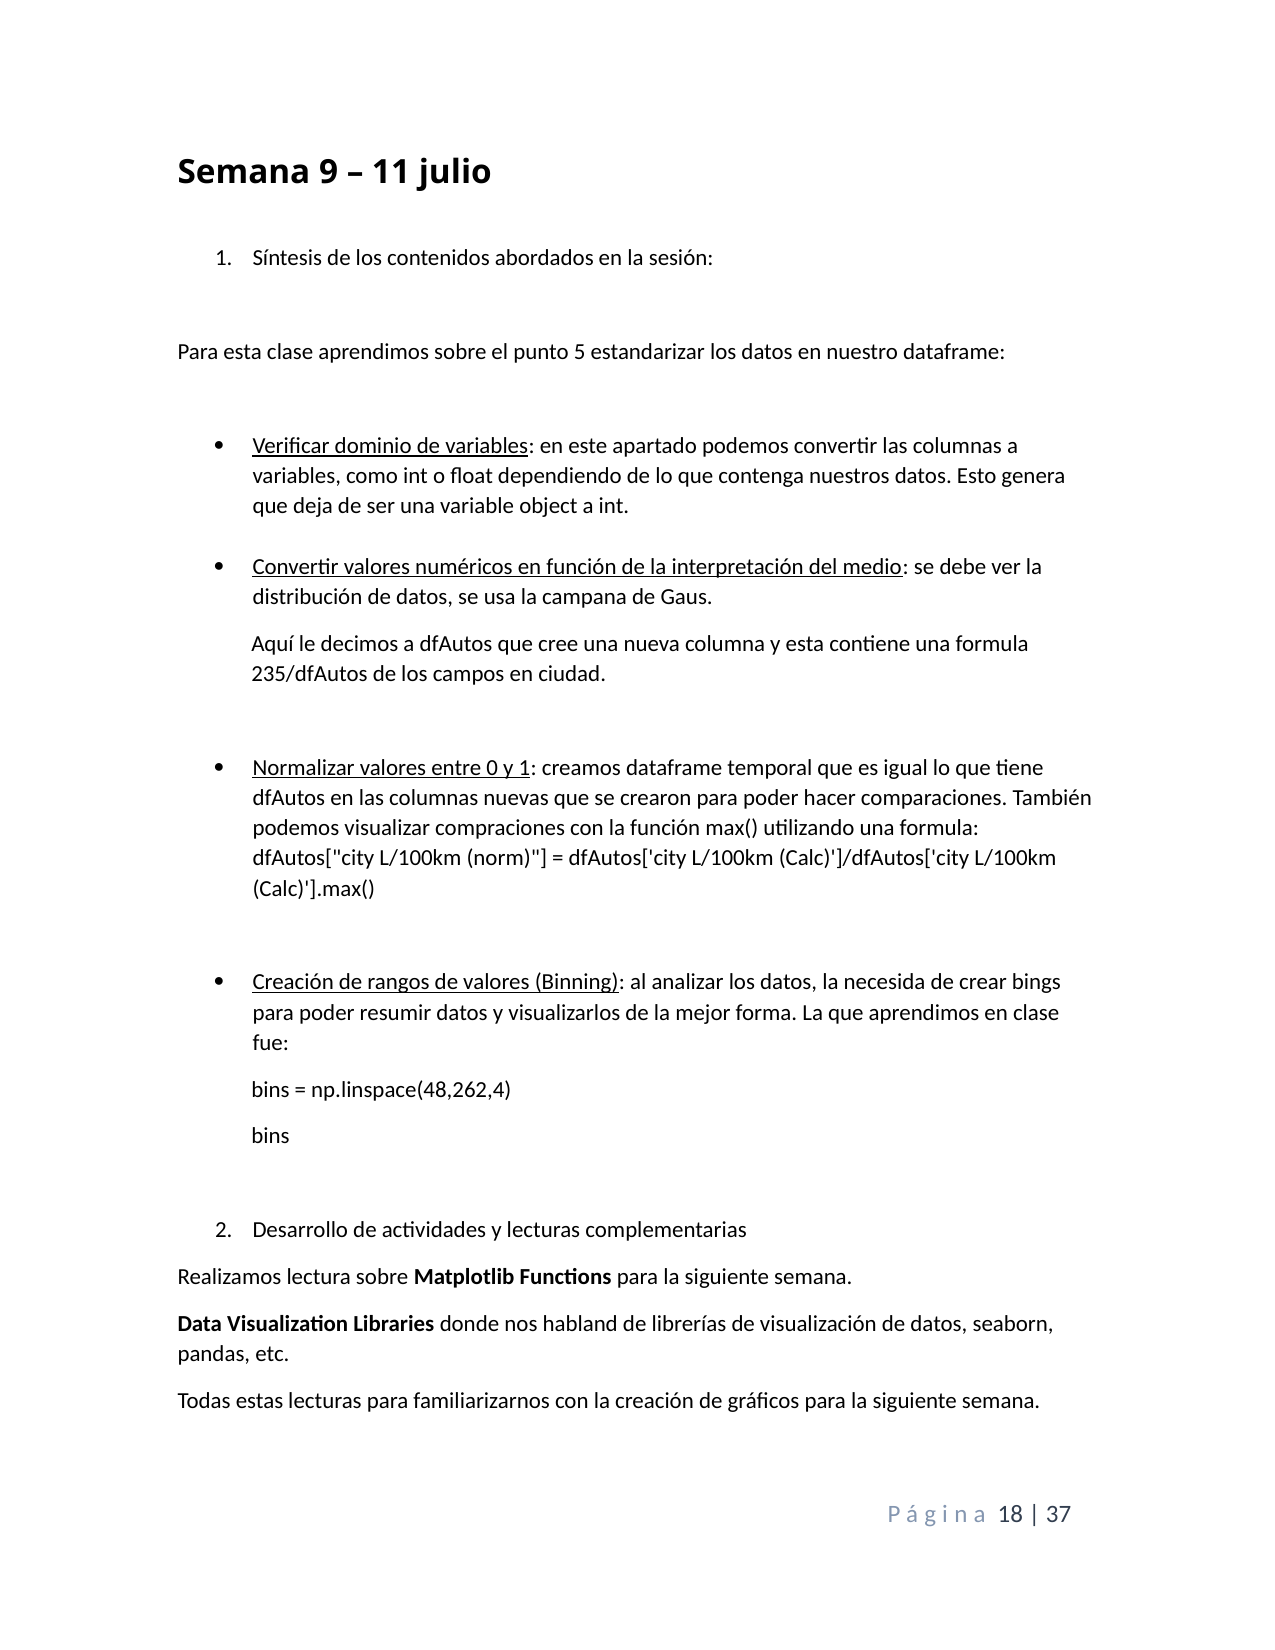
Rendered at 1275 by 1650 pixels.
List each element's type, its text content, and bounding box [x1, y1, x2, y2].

text Para esta clase aprendimos sobre el punto 5 estandarizar los datos en nuestro dataframe: [177, 337, 1098, 365]
text bins [177, 1122, 1098, 1149]
list Desarrollo de actividades y lecturas complementarias [215, 1215, 1098, 1243]
list Verificar dominio de variables: en este apartado podemos convertir las columnas a variables, como int o float dependiendo de lo que contenga nuestros datos. Esto genera que deja de ser una variable object a int. [215, 431, 1098, 519]
list Normalizar valores entre 0 y 1: creamos dataframe temporal que es igual lo que tiene dfAutos en las columnas nuevas que se crearon para poder hacer comparaciones. También podemos visualizar compraciones con la función max() utilizando una formula: dfAutos["city L/100km (norm)"] = dfAutos['city L/100km (Calc)']/dfAutos['city L/100km (Calc)'].max() [215, 753, 1098, 902]
subtitle Semana 9 – 11 julio [177, 148, 1098, 193]
list Creación de rangos de valores (Binning): al analizar los datos, la necesida de crear bings para poder resumir datos y visualizarlos de la mejor forma. La que aprendimos en clase fue: [215, 967, 1098, 1056]
list Convertir valores numéricos en función de la interpretación del medio: se debe ver la distribución de datos, se usa la campana de Gaus. [215, 552, 1098, 610]
text Realizamos lectura sobre Matplotlib Functions para la siguiente semana. [177, 1262, 1098, 1290]
list Síntesis de los contenidos abordados en la sesión: [215, 243, 1098, 271]
text Aquí le decimos a dfAutos que cree una nueva columna y esta contiene una formula 235/dfAutos de los campos en ciudad. [251, 629, 1098, 687]
text bins = np.linspace(48,262,4) [177, 1075, 1098, 1103]
text Data Visualization Libraries donde nos habland de librerías de visualización de datos, seaborn, pandas, etc. [177, 1309, 1098, 1367]
text Todas estas lecturas para familiarizarnos con la creación de gráficos para la siguiente semana. [177, 1386, 1098, 1414]
